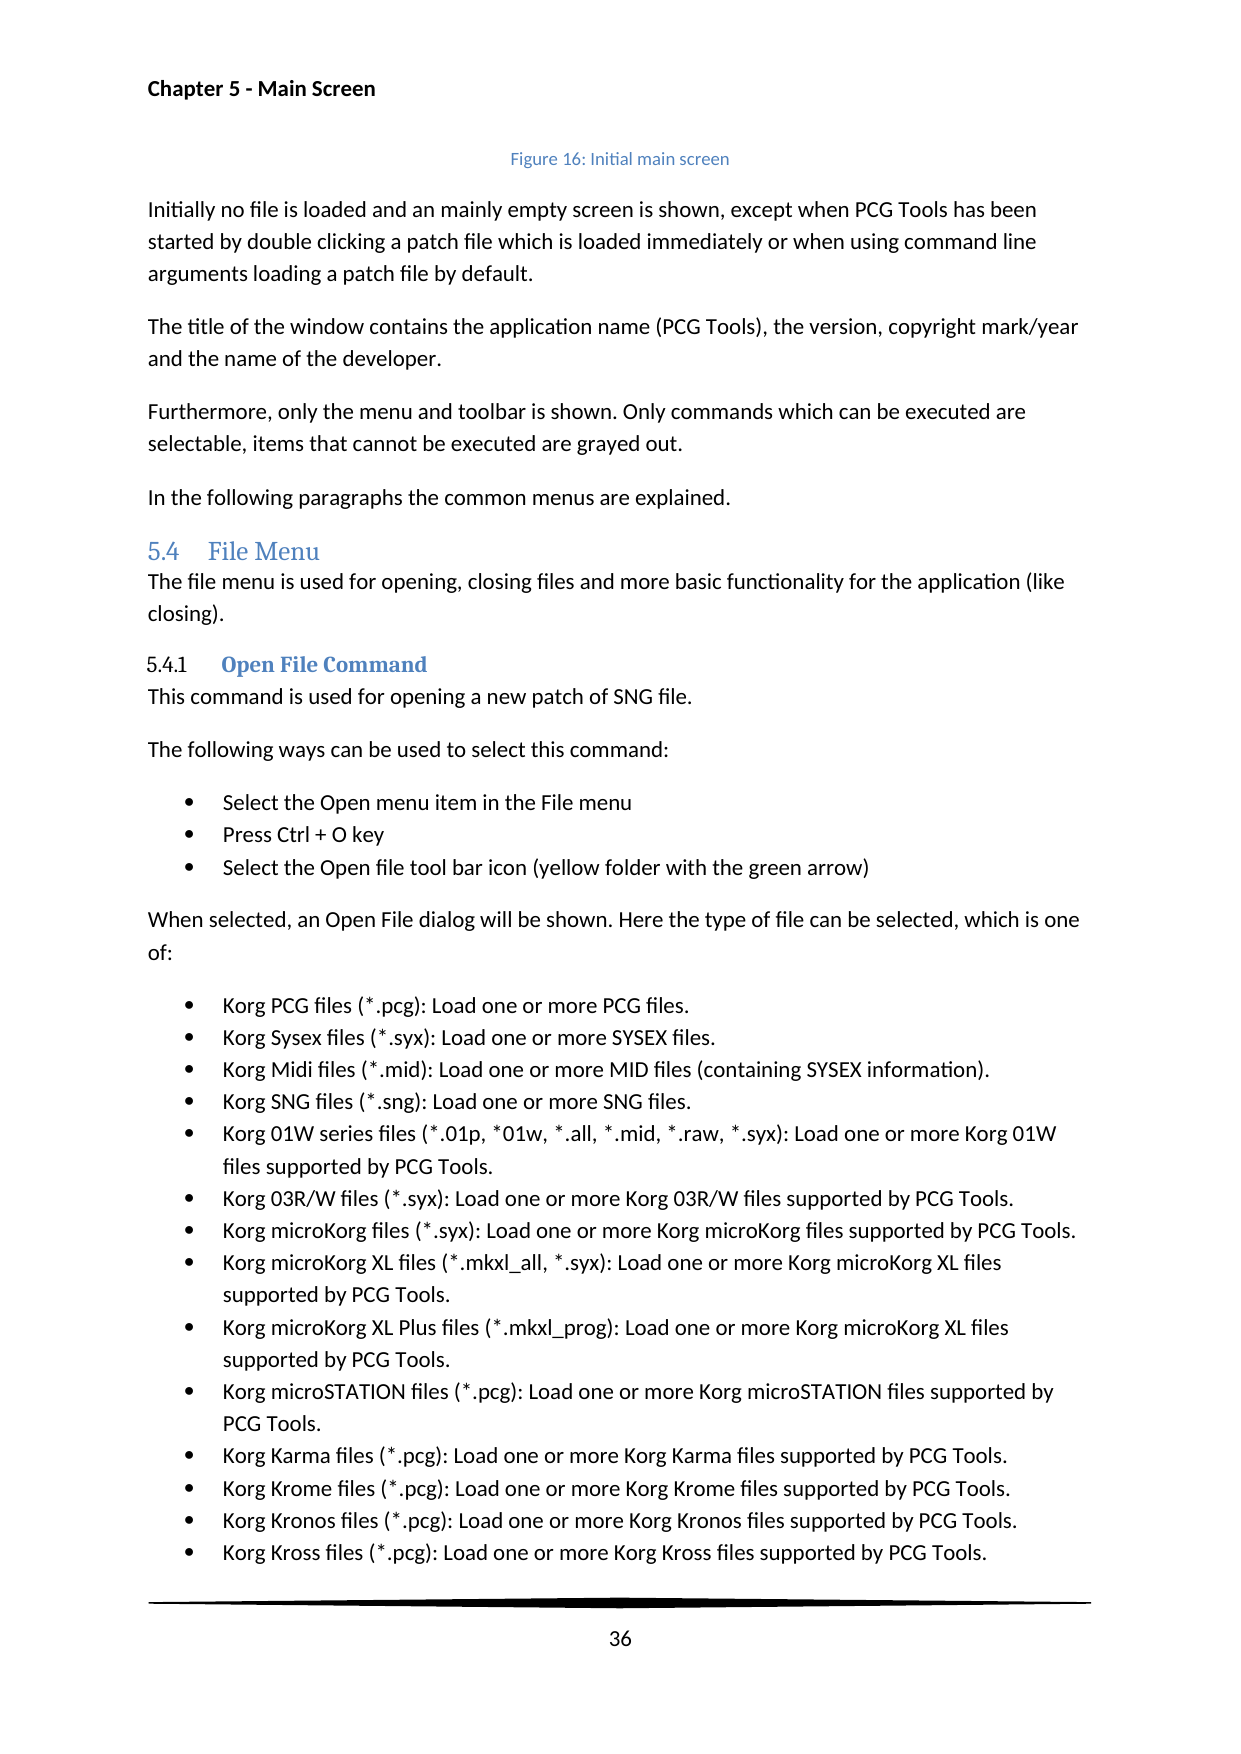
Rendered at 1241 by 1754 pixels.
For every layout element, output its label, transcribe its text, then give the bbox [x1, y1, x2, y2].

list Select the Open menu item in the File menu [185, 788, 1093, 816]
list Korg microSTATION files (*.pcg): Load one or more Korg microSTATION files supported by PCG Tools. [185, 1377, 1093, 1437]
text The file menu is used for opening, closing files and more basic functionality for the application (like closing). [148, 567, 1093, 627]
list Korg microKorg XL files (*.mkxl_all, *.syx): Load one or more Korg microKorg XL files supported by PCG Tools. [185, 1248, 1093, 1308]
text Furthermore, only the menu and toolbar is shown. Only commands which can be executed are selectable, items that cannot be executed are grayed out. [148, 397, 1093, 458]
list Korg SNG files (*.sng): Load one or more SNG files. [185, 1087, 1093, 1115]
list Korg microKorg XL Plus files (*.mkxl_prog): Load one or more Korg microKorg XL files supported by PCG Tools. [185, 1313, 1093, 1373]
list Korg Kross files (*.pcg): Load one or more Korg Kross files supported by PCG Tools. [185, 1538, 1093, 1566]
text The title of the window contains the application name (PCG Tools), the version, copyright mark/year and the name of the developer. [148, 312, 1093, 372]
text This command is used for opening a new patch of SNG file. [148, 682, 1093, 710]
list Korg microKorg files (*.syx): Load one or more Korg microKorg files supported by PCG Tools. [185, 1216, 1093, 1244]
list Korg Sysex files (*.syx): Load one or more SYSEX files. [185, 1023, 1093, 1051]
list Korg Karma files (*.pcg): Load one or more Korg Karma files supported by PCG Tools. [185, 1441, 1093, 1469]
list Korg Kronos files (*.pcg): Load one or more Korg Kronos files supported by PCG Tools. [185, 1506, 1093, 1534]
subtitle File Menu [148, 536, 1093, 567]
list Korg Krome files (*.pcg): Load one or more Korg Krome files supported by PCG Tools. [185, 1474, 1093, 1502]
list Korg PCG files (*.pcg): Load one or more PCG files. [185, 991, 1093, 1019]
text Initially no file is loaded and an mainly empty screen is shown, except when PCG Tools has been started by double clicking a patch file which is loaded immediately or when using command line arguments loading a patch file by default. [148, 195, 1093, 287]
list Korg Midi files (*.mid): Load one or more MID files (containing SYSEX information). [185, 1055, 1093, 1083]
text The following ways can be used to select this command: [148, 735, 1093, 763]
list Press Ctrl + O key [185, 820, 1093, 848]
subtitle Open File Command [146, 652, 1093, 678]
list Korg 01W series files (*.01p, *01w, *.all, *.mid, *.raw, *.syx): Load one or more Korg 01W files supported by PCG Tools. [185, 1119, 1093, 1180]
list Korg 03R/W files (*.syx): Load one or more Korg 03R/W files supported by PCG Tools. [185, 1184, 1093, 1212]
list Select the Open file tool bar icon (yellow folder with the green arrow) [185, 853, 1093, 881]
text When selected, an Open File dialog will be shown. Here the type of file can be selected, which is one of: [148, 906, 1093, 966]
text In the following paragraphs the common menus are explained. [148, 483, 1093, 511]
